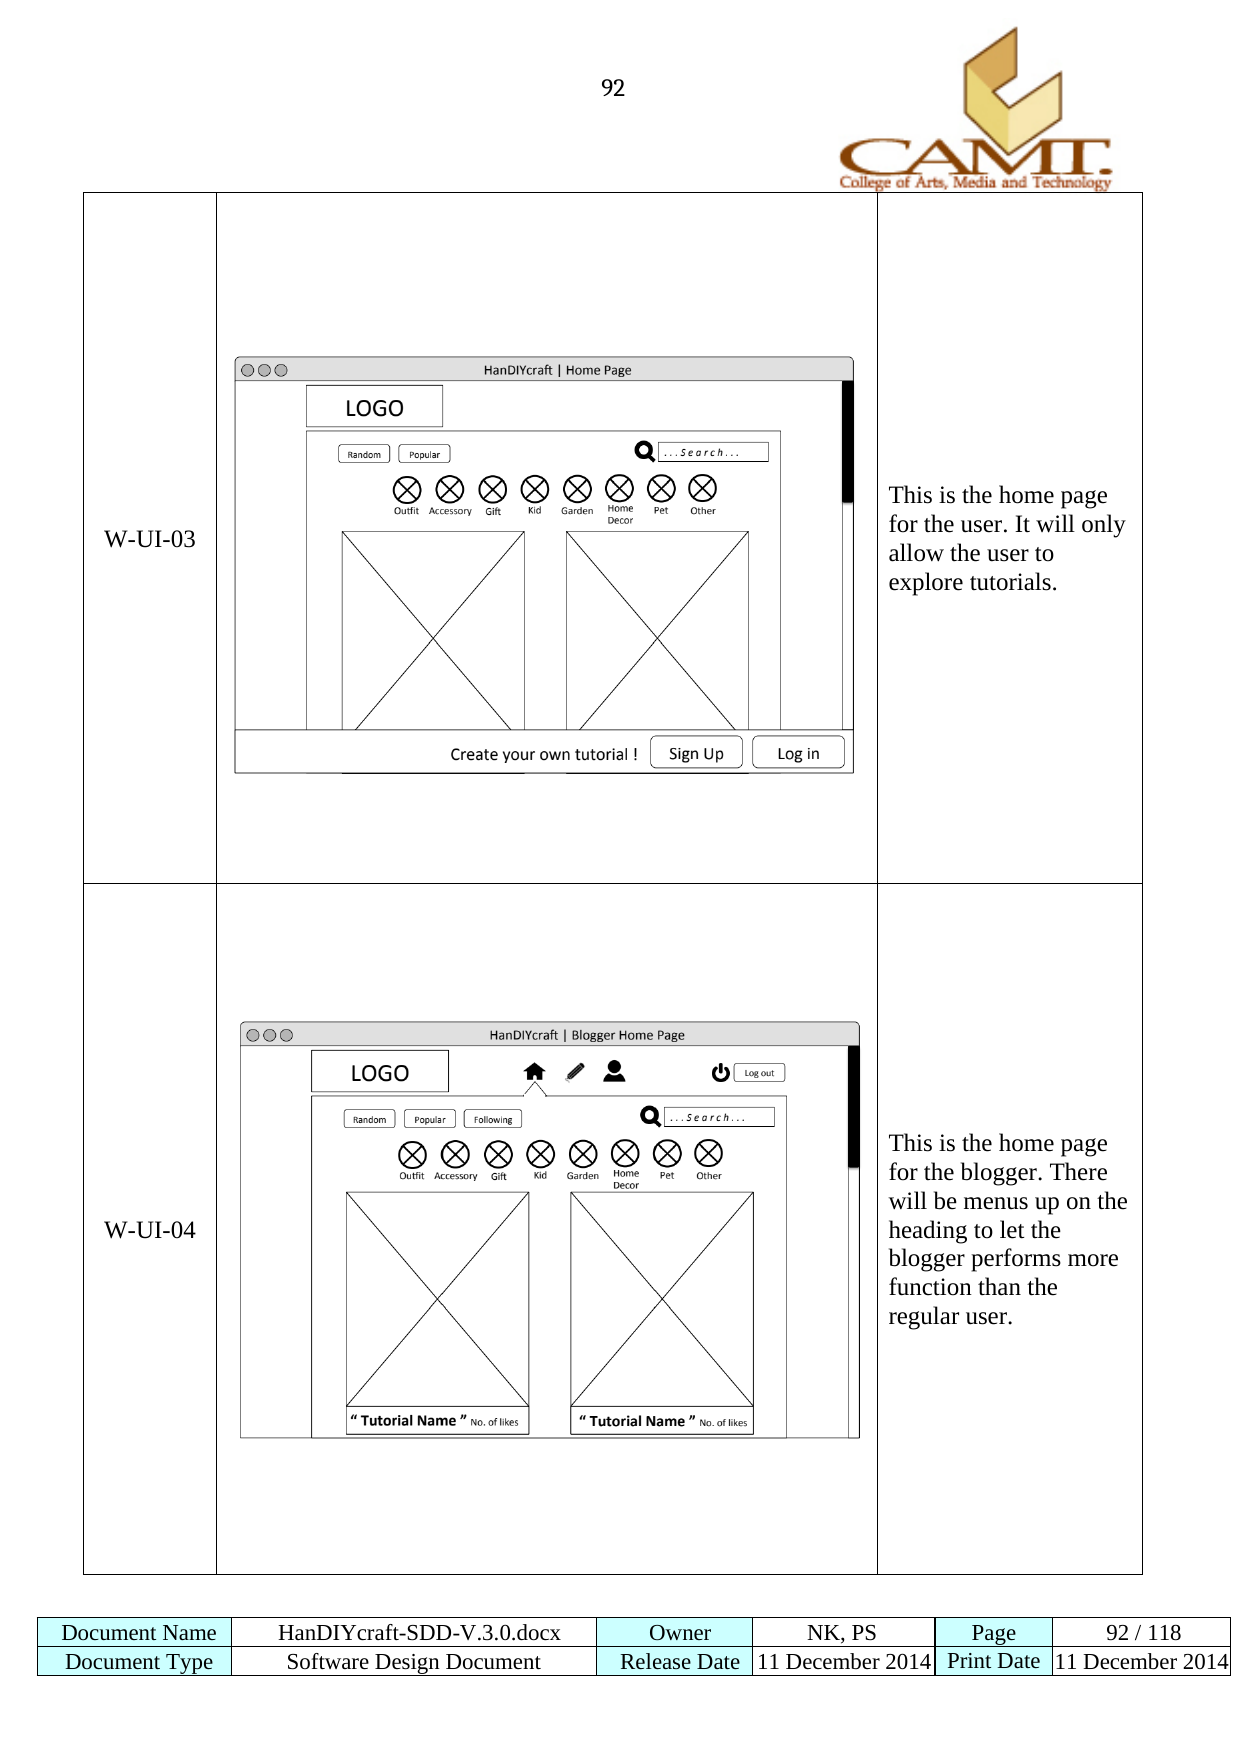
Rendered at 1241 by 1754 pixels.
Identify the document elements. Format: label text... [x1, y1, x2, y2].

table_cell W-UI-04 [84, 884, 216, 1574]
table_cell This is the home page for the blogger. There will be menus up on the heading to let the blogger performs more function than the regular user. [878, 884, 1142, 1574]
table_cell [217, 193, 877, 883]
table_cell W-UI-03 [84, 193, 216, 883]
picture [755, 18, 1221, 207]
table_cell This is the home page for the user. It will only allow the user to explore tutorials. [878, 193, 1142, 883]
table_cell [217, 884, 877, 1574]
